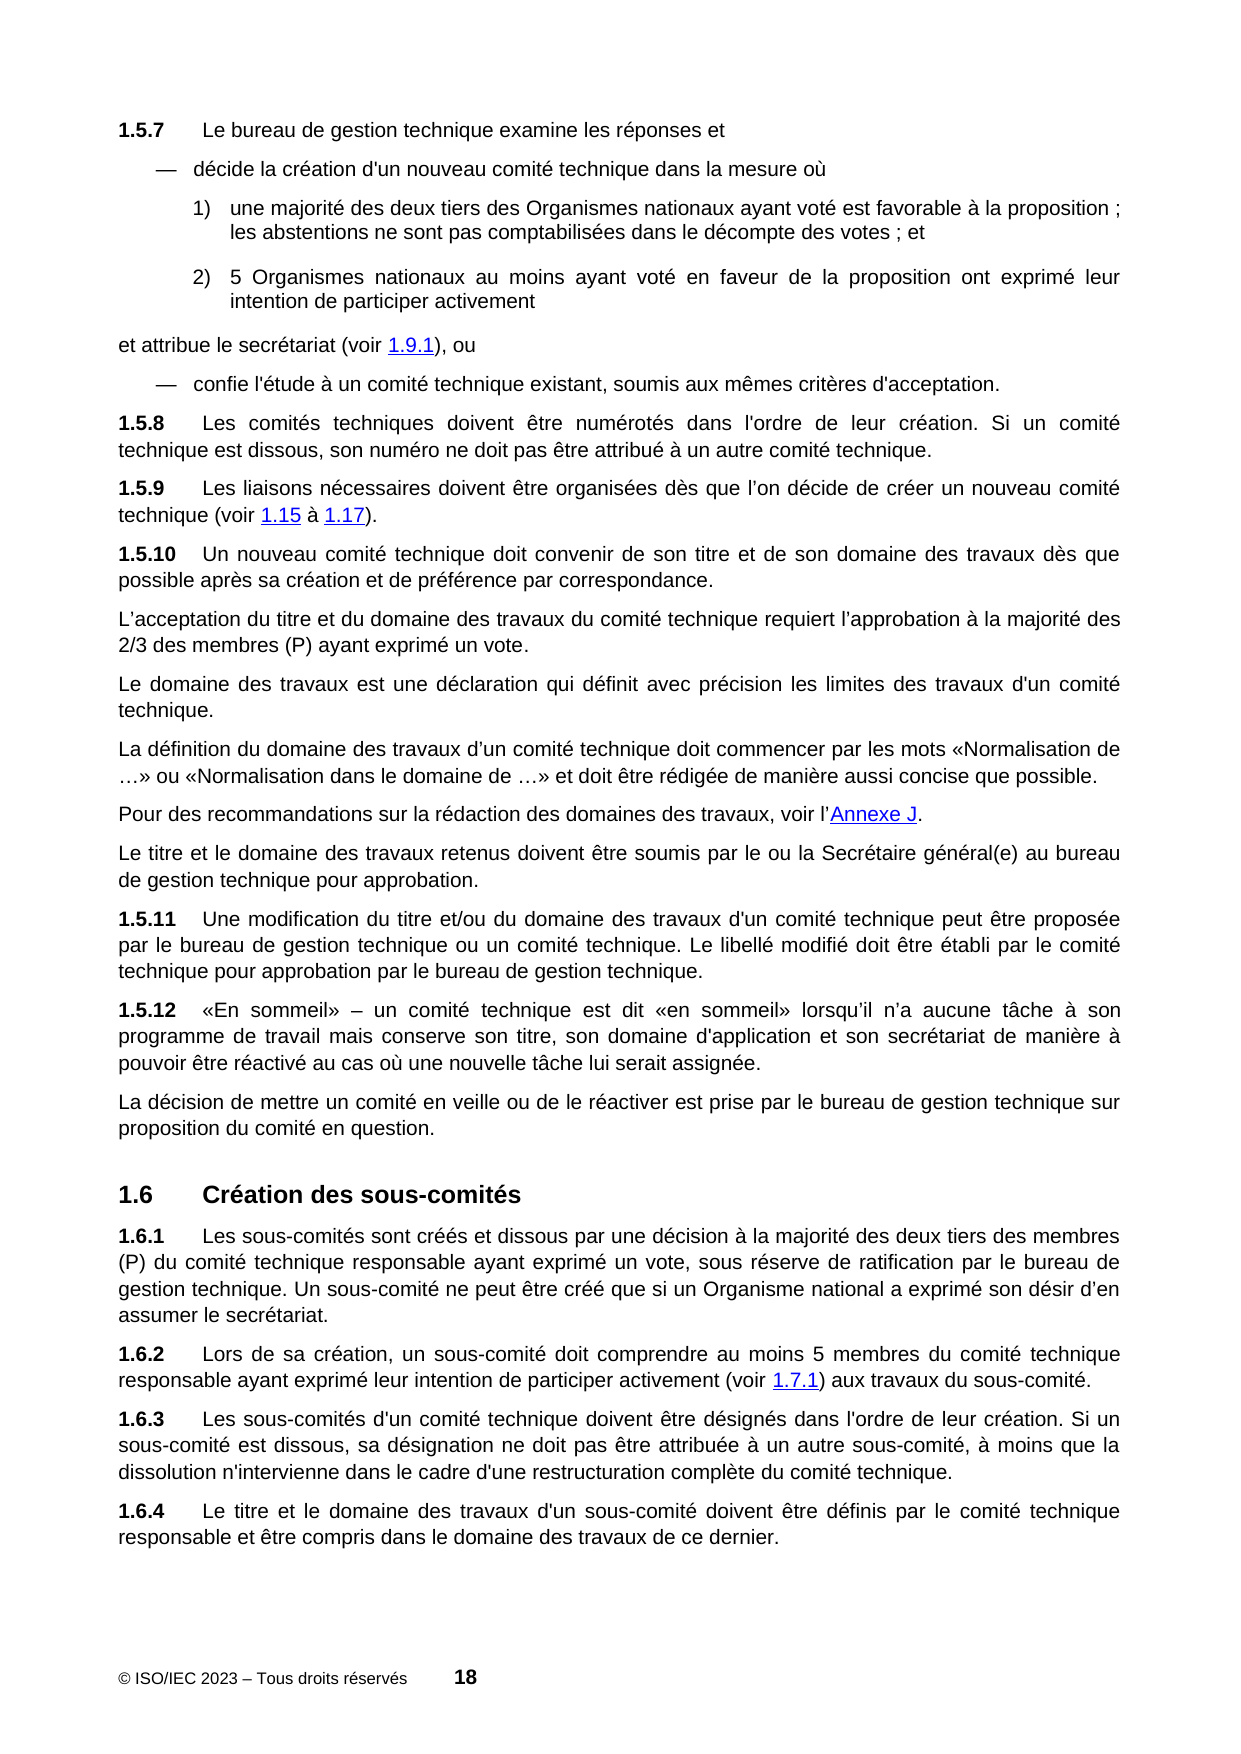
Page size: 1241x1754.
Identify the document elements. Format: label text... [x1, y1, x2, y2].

text Le titre et le domaine des travaux retenus doivent être soumis par le ou la Secrétaire général(e) au bureau de gestion technique pour approbation. [118, 841, 1122, 891]
text 1.5.9 Les liaisons nécessaires doivent être organisées dès que l’on décide de créer un nouveau comité technique (voir 1.15 à 1.17). [118, 476, 1122, 527]
text 1.5.8 Les comités techniques doivent être numérotés dans l'ordre de leur création. Si un comité technique est dissous, son numéro ne doit pas être attribué à un autre comité technique. [118, 411, 1122, 461]
text Le domaine des travaux est une déclaration qui définit avec précision les limites des travaux d'un comité technique. [118, 672, 1122, 722]
text 1.5.10 Un nouveau comité technique doit convenir de son titre et de son domaine des travaux dès que possible après sa création et de préférence par correspondance. [118, 541, 1122, 592]
text 1.6.2 Lors de sa création, un sous-comité doit comprendre au moins 5 membres du comité technique responsable ayant exprimé leur intention de participer activement (voir 1.7.1) aux travaux du sous-comité. [118, 1342, 1122, 1392]
text L’acceptation du titre et du domaine des travaux du comité technique requiert l’approbation à la majorité des 2/3 des membres (P) ayant exprimé un vote. [118, 607, 1122, 657]
text 1.6.1 Les sous-comités sont créés et dissous par une décision à la majorité des deux tiers des membres (P) du comité technique responsable ayant exprimé un vote, sous réserve de ratification par le bureau de gestion technique. Un sous-comité ne peut être créé que si un Organisme national a exprimé son désir d’en assumer le secrétariat. [118, 1224, 1122, 1327]
subtitle Création des sous-comités [118, 1180, 1122, 1208]
text 1.5.11 Une modification du titre et/ou du domaine des travaux d'un comité technique peut être proposée par le bureau de gestion technique ou un comité technique. Le libellé modifié doit être établi par le comité technique pour approbation par le bureau de gestion technique. [118, 906, 1122, 983]
text 1.5.12 «En sommeil» – un comité technique est dit «en sommeil» lorsqu’il n’a aucune tâche à son programme de travail mais conserve son titre, son domaine d'application et son secrétariat de manière à pouvoir être réactivé au cas où une nouvelle tâche lui serait assignée. [118, 998, 1122, 1074]
list 5 Organismes nationaux au moins ayant voté en faveur de la proposition ont exprimé leur intention de participer activement [192, 264, 1122, 312]
text 1.5.7 Le bureau de gestion technique examine les réponses et [118, 118, 1122, 142]
text La définition du domaine des travaux d’un comité technique doit commencer par les mots «Normalisation de …» ou «Normalisation dans le domaine de …» et doit être rédigée de manière aussi concise que possible. [118, 737, 1122, 787]
text La décision de mettre un comité en veille ou de le réactiver est prise par le bureau de gestion technique sur proposition du comité en question. [118, 1089, 1122, 1140]
text 1.6.3 Les sous-comités d'un comité technique doivent être désignés dans l'ordre de leur création. Si un sous-comité est dissous, sa désignation ne doit pas être attribuée à un autre sous-comité, à moins que la dissolution n'intervienne dans le cadre d'une restructuration complète du comité technique. [118, 1407, 1122, 1483]
list confie l'étude à un comité technique existant, soumis aux mêmes critères d'acceptation. [156, 372, 1122, 396]
list décide la création d'un nouveau comité technique dans la mesure où [156, 157, 1122, 181]
list une majorité des deux tiers des Organismes nationaux ayant voté est favorable à la proposition ; les abstentions ne sont pas comptabilisées dans le décompte des votes ; et [192, 196, 1122, 244]
text et attribue le secrétariat (voir 1.9.1), ou [118, 333, 1122, 357]
text Pour des recommandations sur la rédaction des domaines des travaux, voir l’Annexe J. [118, 802, 1122, 826]
text 1.6.4 Le titre et le domaine des travaux d'un sous-comité doivent être définis par le comité technique responsable et être compris dans le domaine des travaux de ce dernier. [118, 1498, 1122, 1549]
